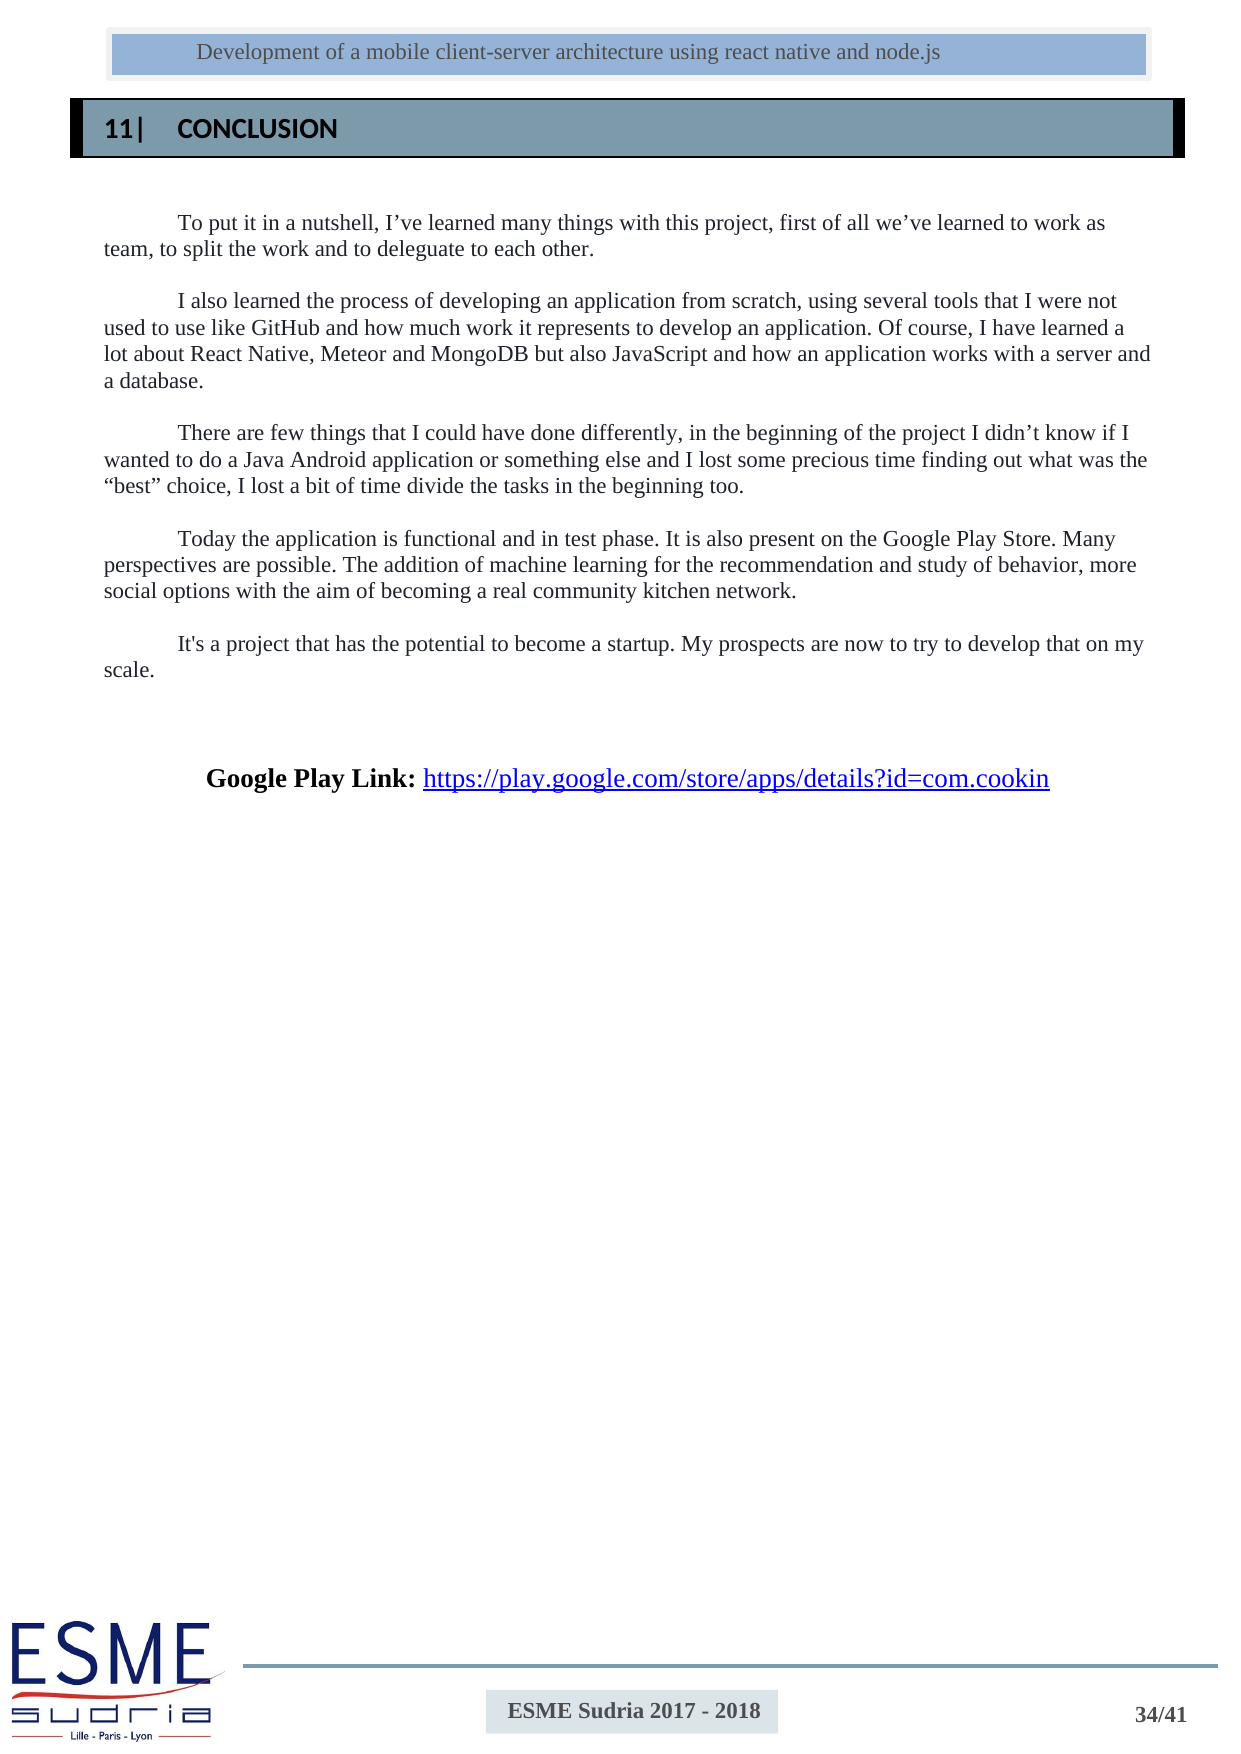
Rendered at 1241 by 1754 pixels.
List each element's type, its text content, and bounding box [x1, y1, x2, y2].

picture [11, 1621, 225, 1742]
text I also learned the process of developing an application from scratch, using several tools that I were not used to use like GitHub and how much work it represents to develop an application. Of course, I have learned a lot about React Native, Meteor and MongoDB but also JavaScript and how an application works with a server and a database. [103, 288, 1152, 419]
text It's a project that has the potential to become a startup. My prospects are now to try to develop that on my scale. [103, 630, 1152, 709]
text Google Play Link: https://play.google.com/store/apps/details?id=com.cookin [103, 762, 1152, 793]
subtitle conclusion [83, 100, 1173, 156]
text To put it in a nutshell, I’ve learned many things with this project, first of all we’ve learned to work as team, to split the work and to deleguate to each other. [103, 208, 1152, 261]
text Today the application is functional and in test phase. It is also present on the Google Play Store. Many perspectives are possible. The addition of machine learning for the recommendation and study of behavior, more social options with the aim of becoming a real community kitchen network. [103, 525, 1152, 604]
text There are few things that I could have done differently, in the beginning of the project I didn’t know if I wanted to do a Java Android application or something else and I lost some precious time finding out what was the “best” choice, I lost a bit of time divide the tasks in the beginning too. [103, 419, 1152, 498]
